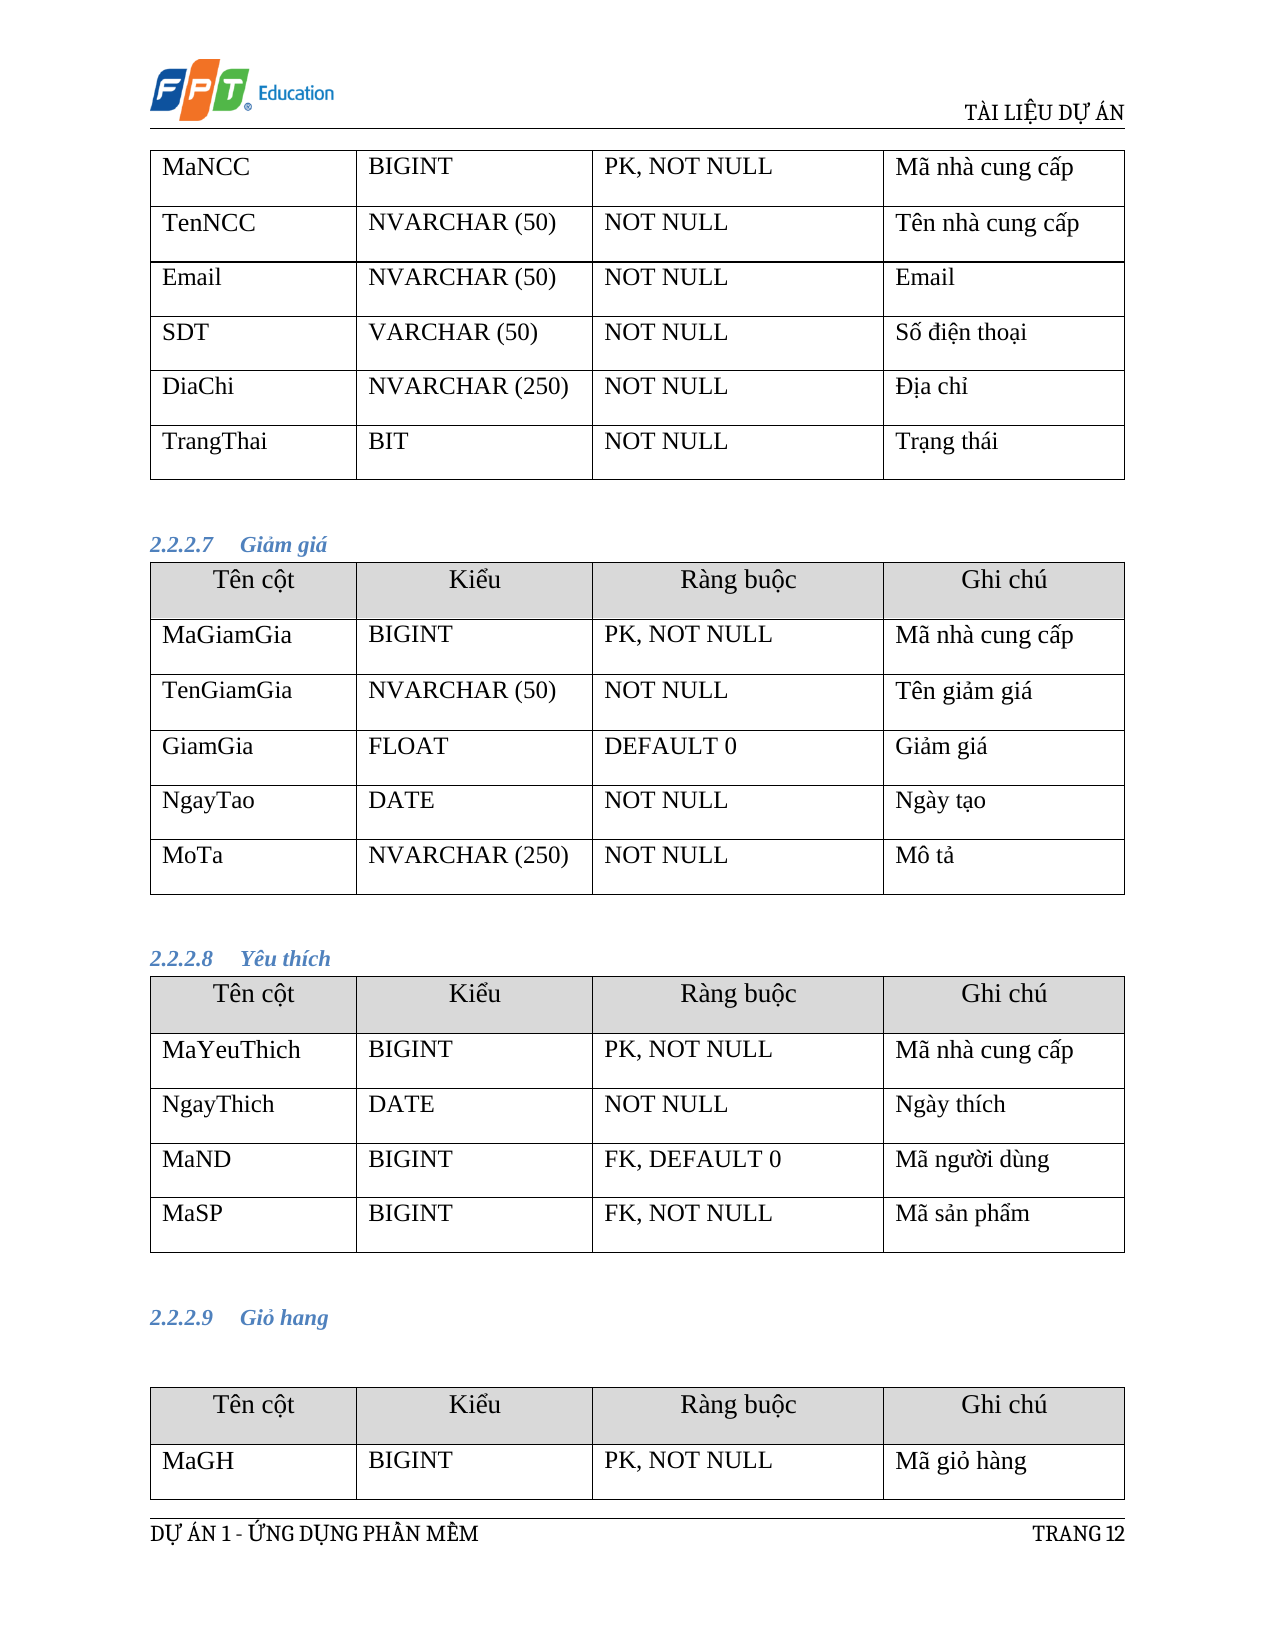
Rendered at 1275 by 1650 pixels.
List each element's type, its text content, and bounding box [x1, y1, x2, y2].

table_cell NOT NULL [593, 371, 883, 425]
table_cell Tên nhà cung cấp [884, 207, 1124, 261]
table_cell SDT [151, 317, 356, 370]
subtitle Yêu thích [150, 946, 1125, 972]
table_cell DEFAULT 0 [593, 731, 883, 784]
picture [150, 59, 336, 121]
table_cell NOT NULL [593, 426, 883, 479]
table_cell NOT NULL [593, 786, 883, 839]
table_cell TenGiamGia [151, 675, 356, 730]
table_cell MaGH [151, 1445, 356, 1498]
table_cell Mã nhà cung cấp [884, 620, 1124, 674]
table_header Ghi chú [884, 977, 1124, 1033]
subtitle Giảm giá [150, 531, 1125, 558]
table_header Kiểu [357, 563, 592, 618]
table_cell Email [151, 263, 356, 316]
table_cell NVARCHAR (50) [357, 207, 592, 261]
table_cell Email [884, 263, 1124, 316]
table_header Ghi chú [884, 1388, 1124, 1444]
table_cell NgayTao [151, 786, 356, 839]
table_header Tên cột [151, 563, 356, 618]
table_cell VARCHAR (50) [357, 317, 592, 370]
table_cell PK, NOT NULL [593, 151, 883, 206]
table_cell TenNCC [151, 207, 356, 261]
table_cell NgayThich [151, 1089, 356, 1143]
table_cell NVARCHAR (250) [357, 840, 592, 893]
table_cell FLOAT [357, 731, 592, 784]
table_cell Tên giảm giá [884, 675, 1124, 730]
table_cell MaSP [151, 1198, 356, 1252]
table_cell Mã nhà cung cấp [884, 151, 1124, 206]
table_cell FK, DEFAULT 0 [593, 1144, 883, 1197]
table_cell BIGINT [357, 1198, 592, 1252]
table_cell MoTa [151, 840, 356, 893]
table_cell Ngày thích [884, 1089, 1124, 1143]
table_cell Giảm giá [884, 731, 1124, 784]
table_cell Mã sản phẩm [884, 1198, 1124, 1252]
subtitle Giỏ hang [150, 1304, 1125, 1330]
table_cell DATE [357, 786, 592, 839]
table_cell NOT NULL [593, 675, 883, 730]
table_cell NVARCHAR (50) [357, 675, 592, 730]
table_cell Mã giỏ hàng [884, 1445, 1124, 1498]
table_cell MaGiamGia [151, 620, 356, 674]
table_cell DATE [357, 1089, 592, 1143]
table_header Ràng buộc [593, 977, 883, 1033]
table_cell FK, NOT NULL [593, 1198, 883, 1252]
table_header Kiểu [357, 977, 592, 1033]
table_cell Ngày tạo [884, 786, 1124, 839]
table_cell NOT NULL [593, 1089, 883, 1143]
table_cell PK, NOT NULL [593, 1034, 883, 1088]
table_header Tên cột [151, 1388, 356, 1444]
table_cell PK, NOT NULL [593, 1445, 883, 1498]
table_header Ràng buộc [593, 1388, 883, 1444]
table_cell BIGINT [357, 620, 592, 674]
table_cell Trạng thái [884, 426, 1124, 479]
table_cell NVARCHAR (250) [357, 371, 592, 425]
table_cell TrangThai [151, 426, 356, 479]
table_cell Mã nhà cung cấp [884, 1034, 1124, 1088]
table_cell BIGINT [357, 1144, 592, 1197]
table_header Ghi chú [884, 563, 1124, 618]
table_cell MaNCC [151, 151, 356, 206]
table_cell Số điện thoại [884, 317, 1124, 370]
table_cell NOT NULL [593, 840, 883, 893]
table_cell NOT NULL [593, 317, 883, 370]
table_header Ràng buộc [593, 563, 883, 618]
table_cell BIGINT [357, 1445, 592, 1498]
table_cell Địa chỉ [884, 371, 1124, 425]
table_cell Mã người dùng [884, 1144, 1124, 1197]
table_cell NOT NULL [593, 263, 883, 316]
table_cell NOT NULL [593, 207, 883, 261]
table_cell MaYeuThich [151, 1034, 356, 1088]
table_header Kiểu [357, 1388, 592, 1444]
table_cell GiamGia [151, 731, 356, 784]
table_header Tên cột [151, 977, 356, 1033]
table_cell BIT [357, 426, 592, 479]
table_cell MaND [151, 1144, 356, 1197]
table_cell Mô tả [884, 840, 1124, 893]
table_cell NVARCHAR (50) [357, 263, 592, 316]
table_cell BIGINT [357, 151, 592, 206]
table_cell BIGINT [357, 1034, 592, 1088]
table_cell PK, NOT NULL [593, 620, 883, 674]
table_cell DiaChi [151, 371, 356, 425]
